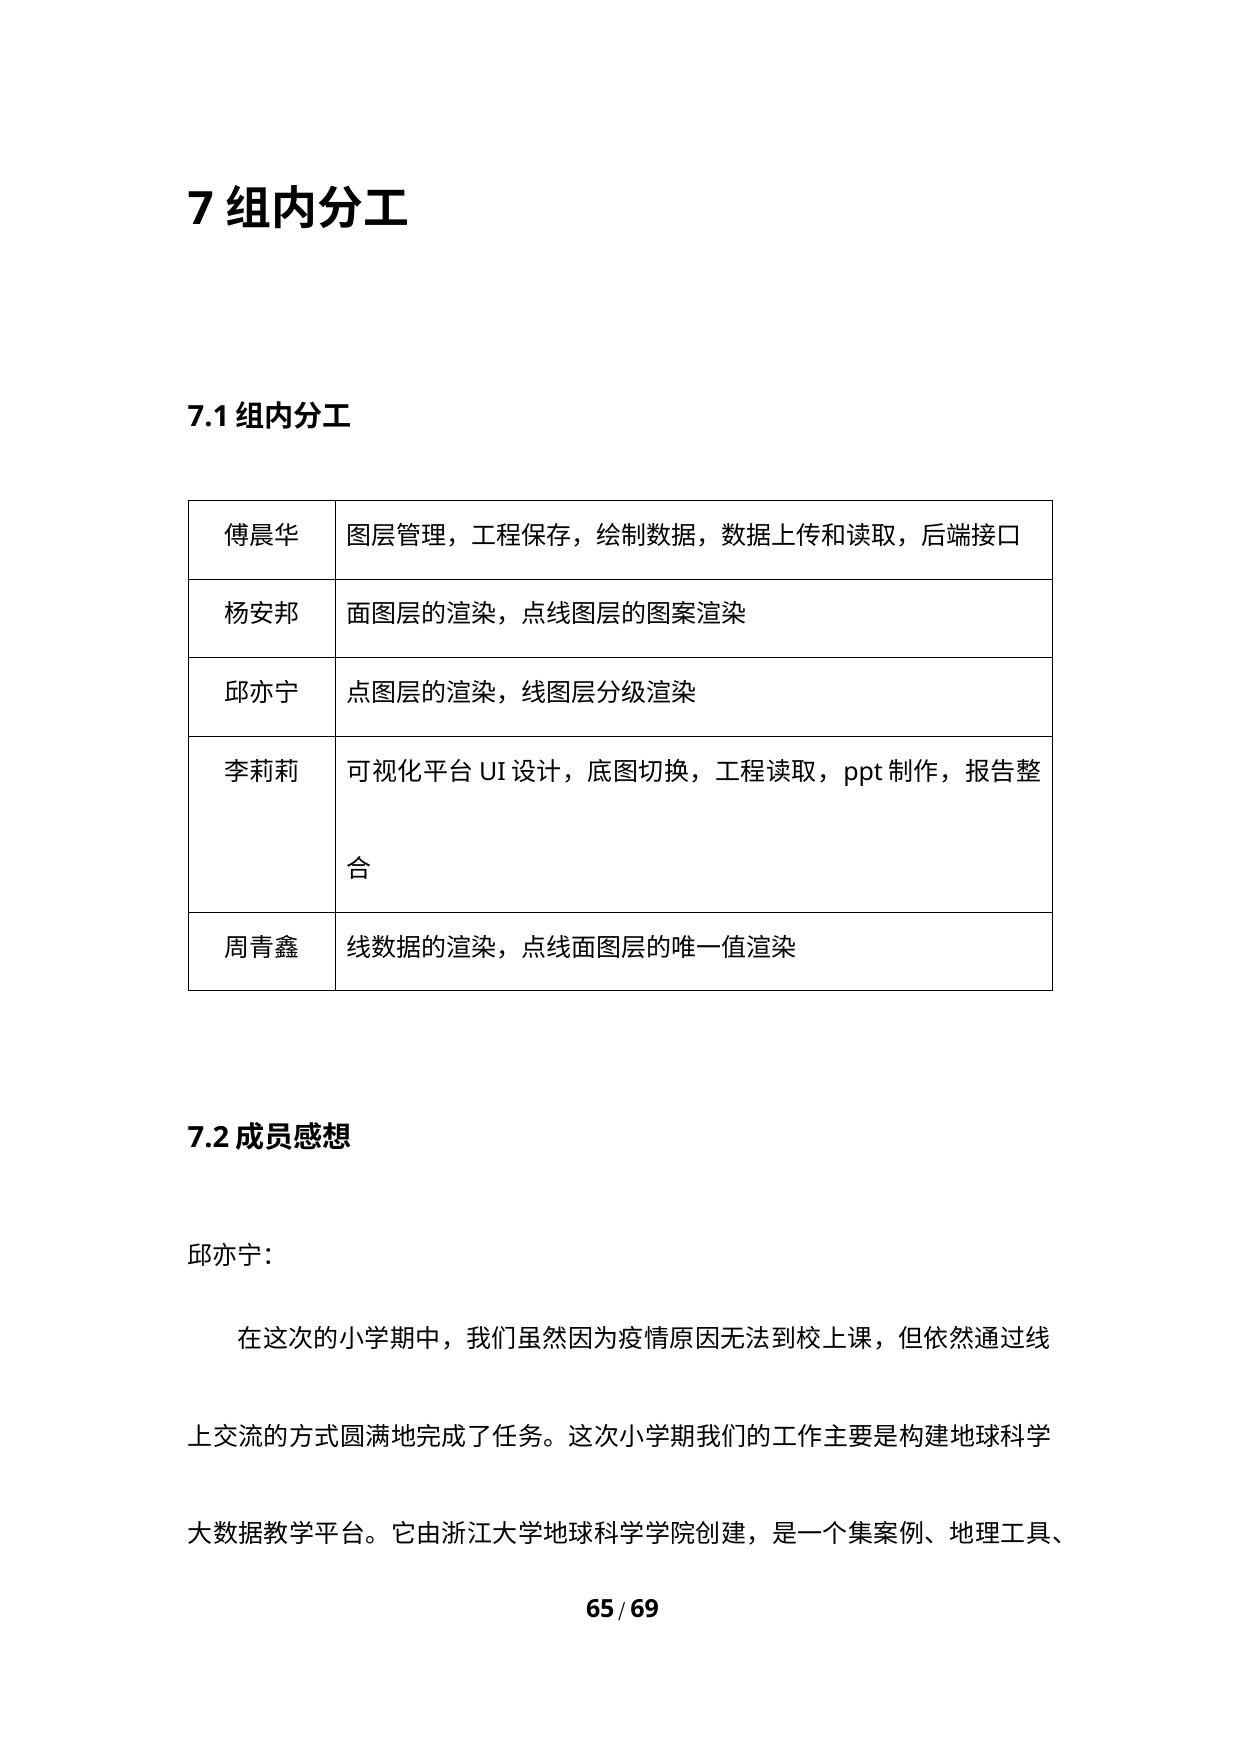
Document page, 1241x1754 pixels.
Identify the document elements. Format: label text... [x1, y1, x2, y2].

table_cell 邱亦宁 [189, 658, 335, 736]
table_cell 李莉莉 [189, 737, 335, 912]
table_cell 可视化平台UI设计，底图切换，工程读取，ppt制作，报告整合 [336, 737, 1052, 912]
table_header 图层管理，工程保存，绘制数据，数据上传和读取，后端接口 [336, 501, 1052, 578]
table_cell 面图层的渲染，点线图层的图案渲染 [336, 580, 1052, 657]
table_header 傅晨华 [189, 501, 335, 578]
table_cell 周青鑫 [189, 913, 335, 990]
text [187, 1304, 1053, 1564]
table_cell 线数据的渲染，点线面图层的唯一值渲染 [336, 913, 1052, 990]
text 邱亦宁： [187, 1221, 1053, 1286]
subtitle 7.1组内分工 [187, 381, 1053, 446]
table_cell 点图层的渲染，线图层分级渲染 [336, 658, 1052, 736]
subtitle 7.2成员感想 [187, 1102, 1053, 1167]
table_cell 杨安邦 [189, 580, 335, 657]
subtitle 7 组内分工 [187, 156, 1053, 253]
